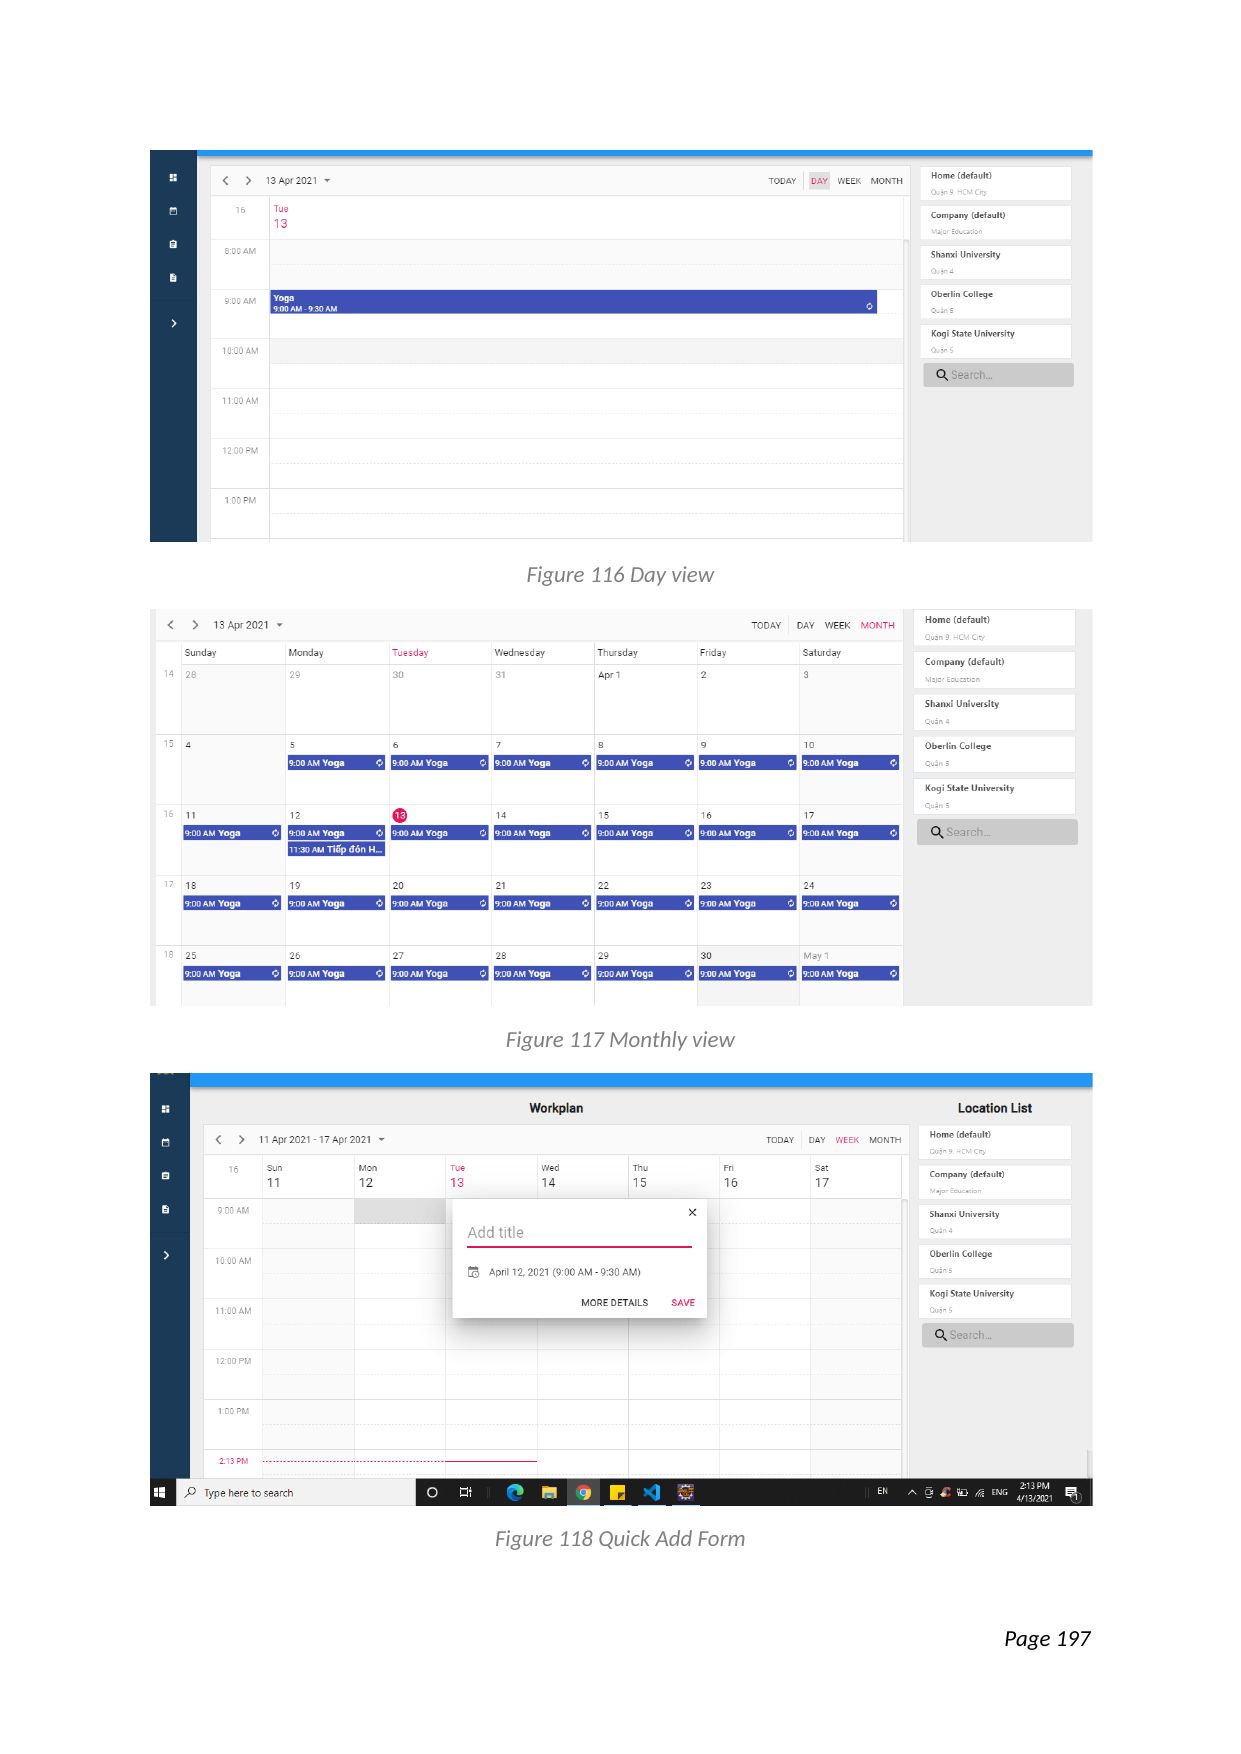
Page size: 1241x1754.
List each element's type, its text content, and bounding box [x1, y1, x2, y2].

picture [150, 1073, 1093, 1506]
text Figure 118 Quick Add Form [150, 1524, 1093, 1552]
picture [150, 150, 1093, 542]
text Figure 116 Day view [150, 561, 1093, 588]
text Figure 117 Monthly view [150, 1025, 1093, 1053]
picture [150, 609, 1093, 1006]
